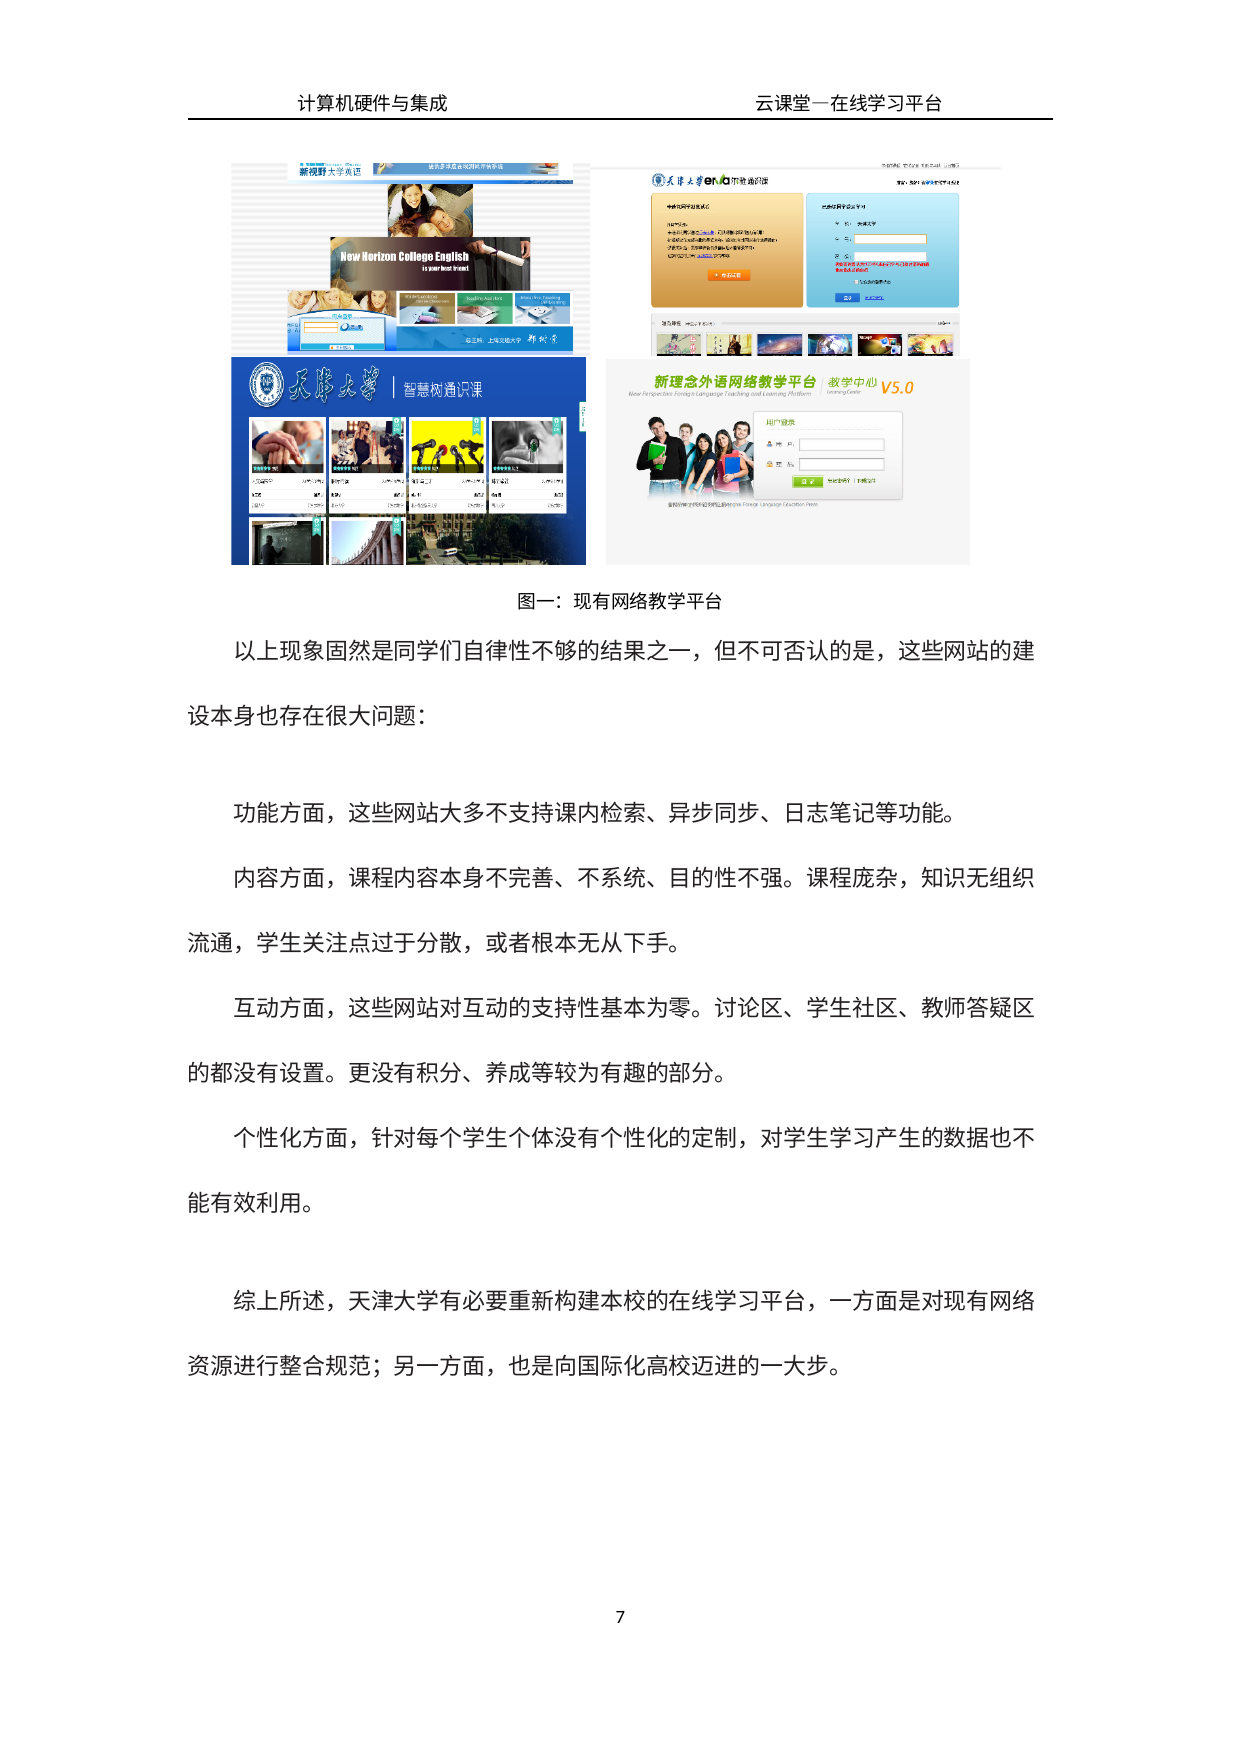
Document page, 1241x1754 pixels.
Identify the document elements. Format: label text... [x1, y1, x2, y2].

text 互动方面，这些网站对互动的支持性基本为零。讨论区、学生社区、教师答疑区的都没有设置。更没有积分、养成等较为有趣的部分。 [187, 974, 1053, 1104]
text 以上现象固然是同学们自律性不够的结果之一，但不可否认的是，这些网站的建设本身也存在很大问题： [187, 617, 1053, 747]
text 综上所述，天津大学有必要重新构建本校的在线学习平台，一方面是对现有网络资源进行整合规范；另一方面，也是向国际化高校迈进的一大步。 [187, 1267, 1053, 1397]
text 个性化方面，针对每个学生个体没有个性化的定制，对学生学习产生的数据也不能有效利用。 [187, 1104, 1053, 1234]
picture [231, 357, 586, 565]
text 内容方面，课程内容本身不完善、不系统、目的性不强。课程庞杂，知识无组织流通，学生关注点过于分散，或者根本无从下手。 [187, 844, 1053, 974]
text 图一：现有网络教学平台 [187, 584, 1053, 617]
picture [231, 162, 1001, 356]
picture [605, 359, 970, 565]
text 功能方面，这些网站大多不支持课内检索、异步同步、日志笔记等功能。 [187, 779, 1053, 844]
